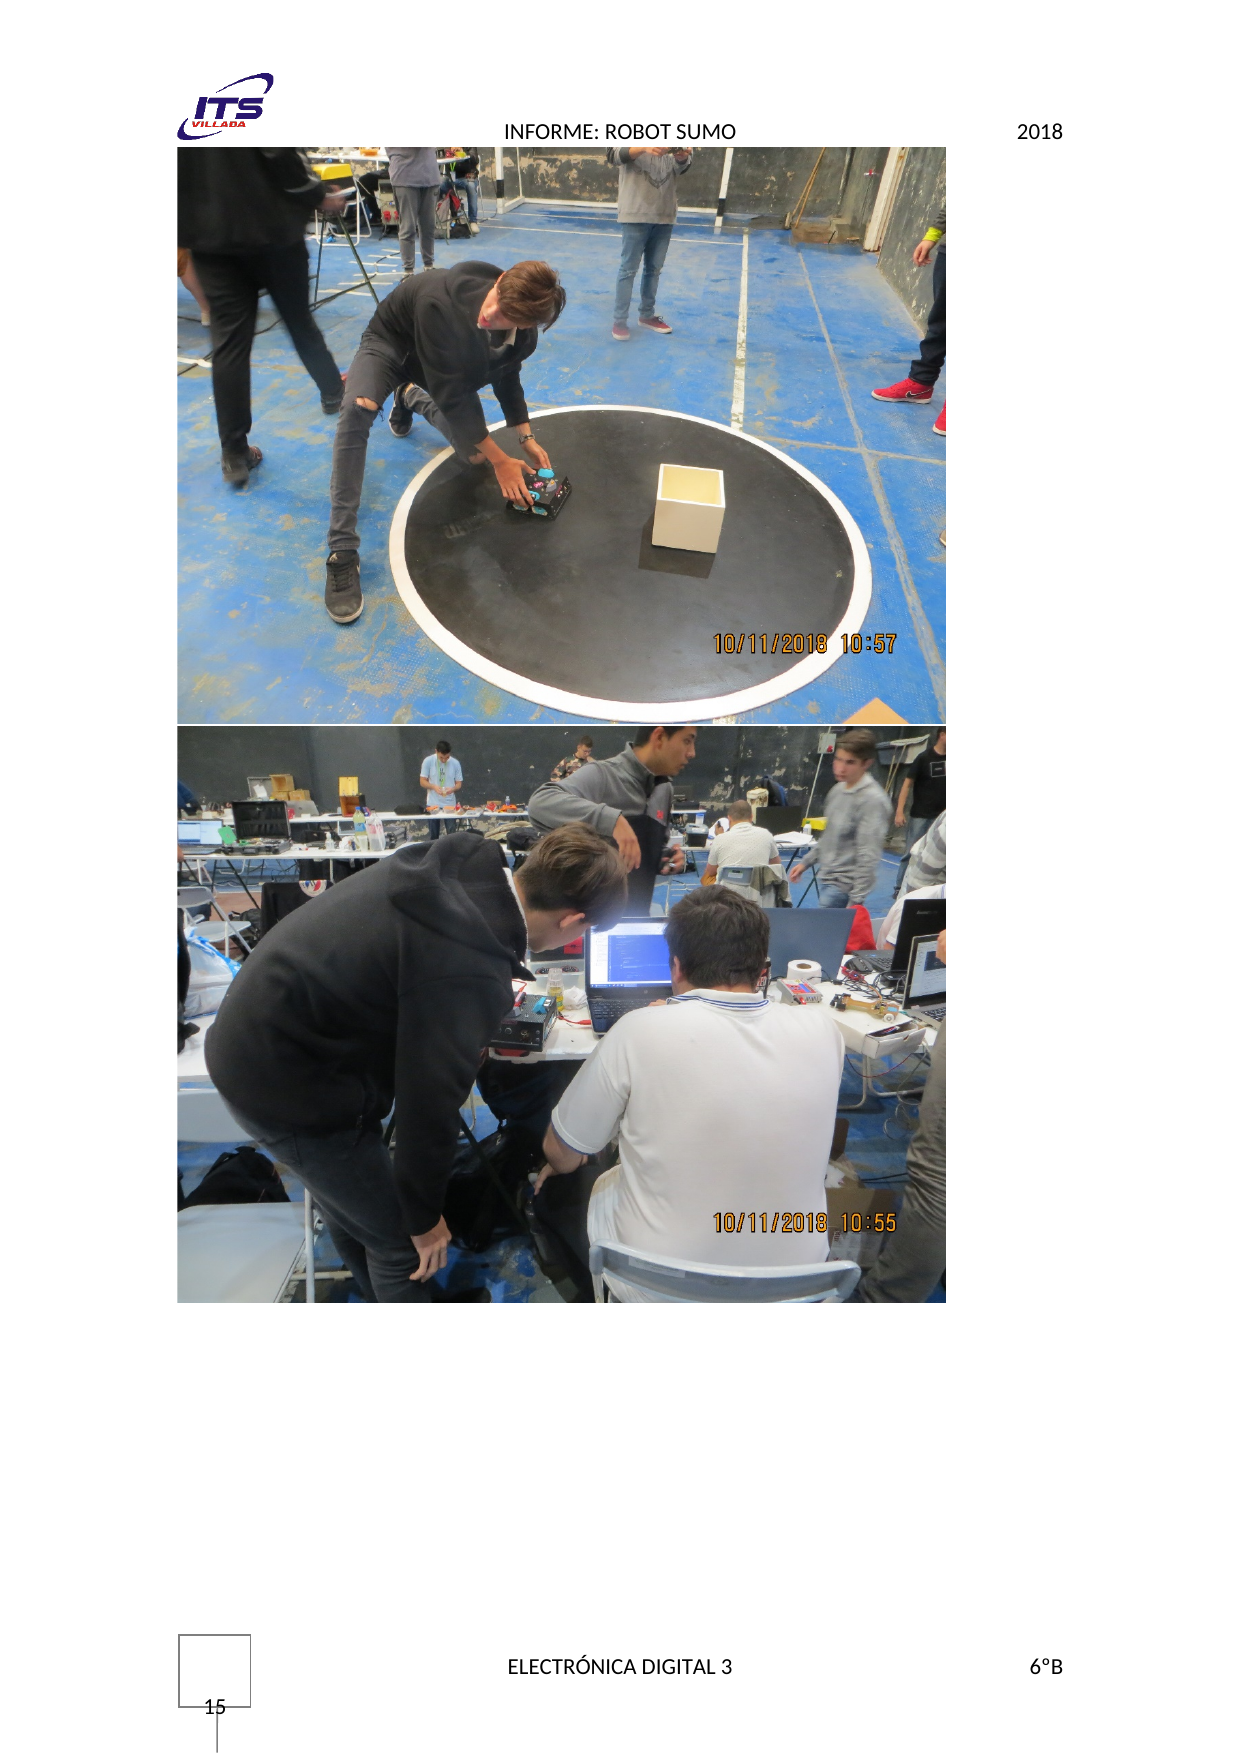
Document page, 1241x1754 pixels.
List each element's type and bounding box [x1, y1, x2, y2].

picture [177, 73, 274, 140]
picture [177, 726, 946, 1303]
picture [177, 147, 946, 724]
